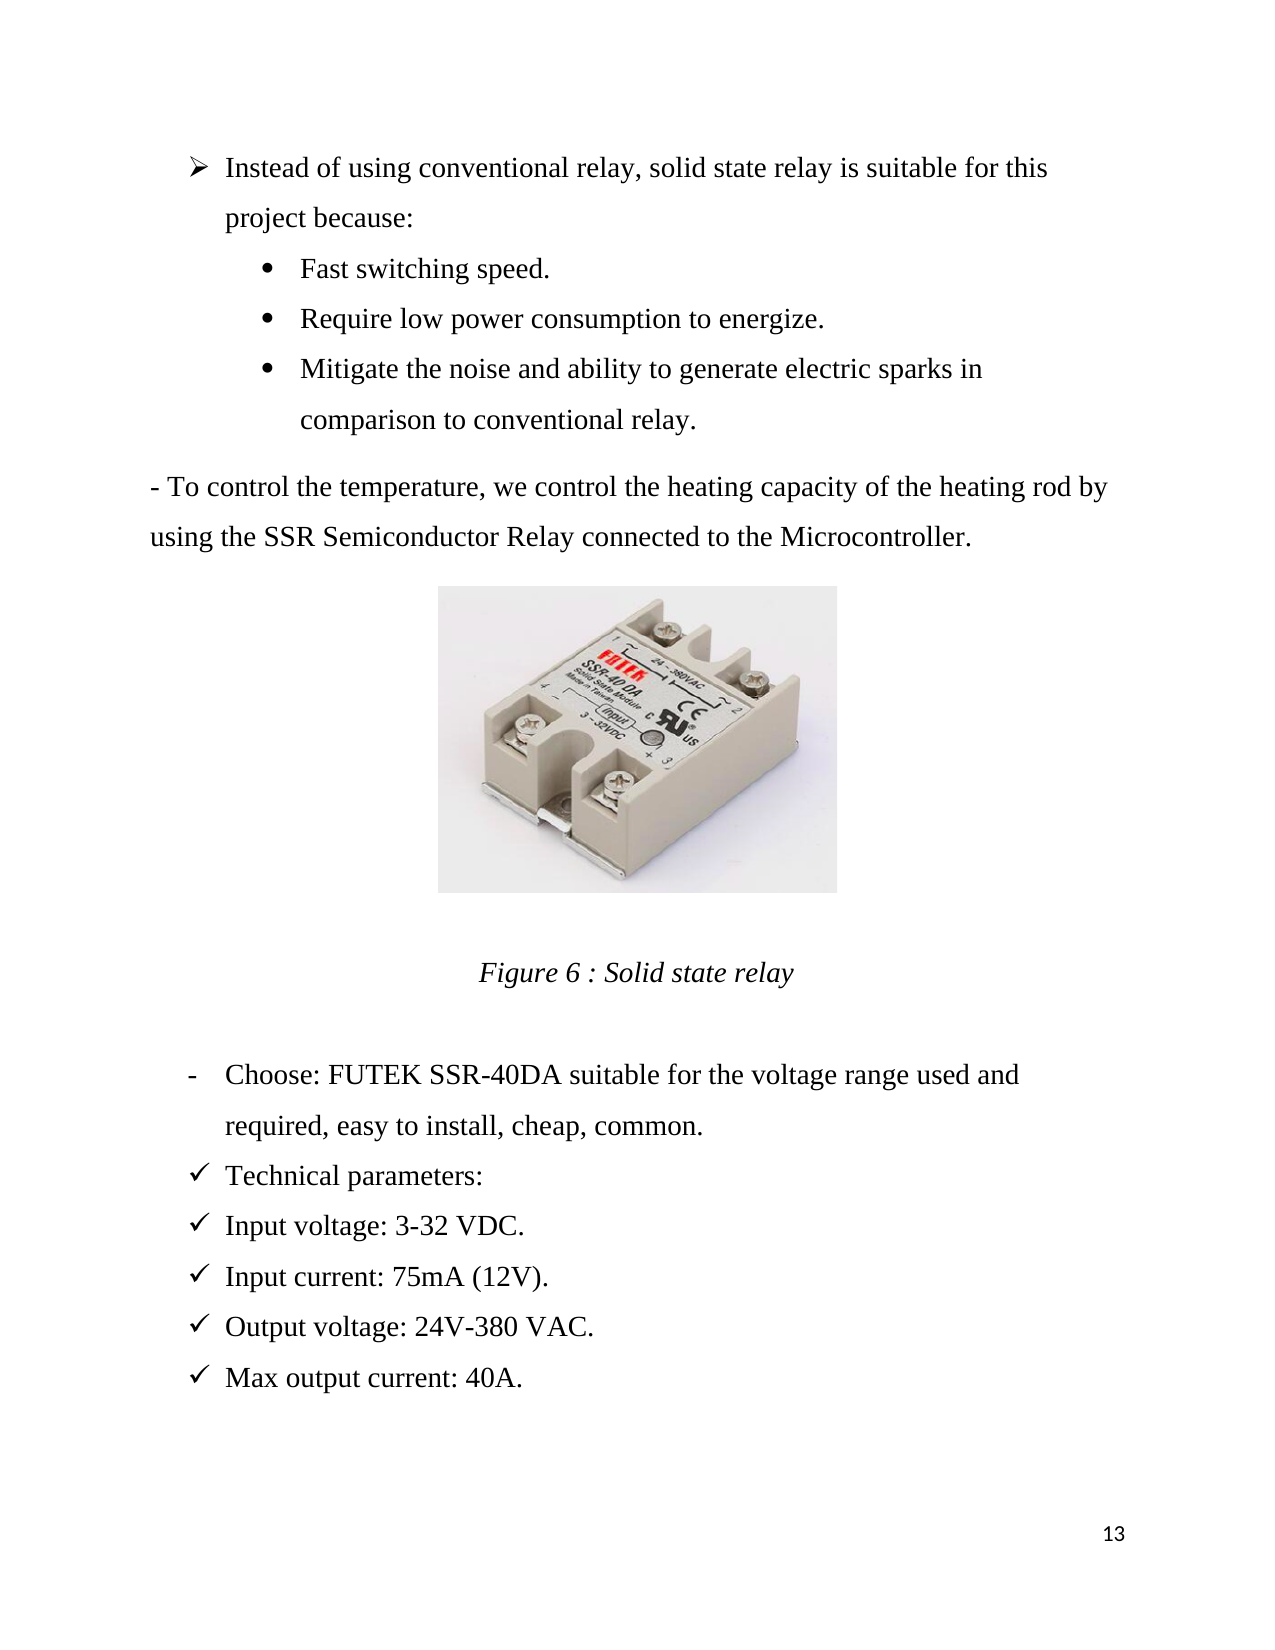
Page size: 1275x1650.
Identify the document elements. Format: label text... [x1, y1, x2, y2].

list Input voltage: 3-32 VDC. [187, 1208, 1125, 1242]
list Fast switching speed. [262, 251, 1125, 284]
list Output voltage: 24V-380 VAC. [187, 1309, 1125, 1343]
text - To control the temperature, we control the heating capacity of the heating rod by using the SSR Semiconductor Relay connected to the Microcontroller. [150, 469, 1125, 553]
list Instead of using conventional relay, solid state relay is suitable for this project because: [187, 150, 1125, 234]
picture [438, 586, 838, 893]
list Max output current: 40A. [187, 1360, 1125, 1393]
list Require low power consumption to energize. [262, 301, 1125, 335]
list Input current: 75mA (12V). [187, 1259, 1125, 1293]
list Technical parameters: [187, 1158, 1125, 1192]
list Mitigate the noise and ability to generate electric sparks in comparison to conventional relay. [262, 352, 1125, 436]
list Choose: FUTEK SSR-40DA suitable for the voltage range used and required, easy to install, cheap, common. [187, 1057, 1125, 1141]
